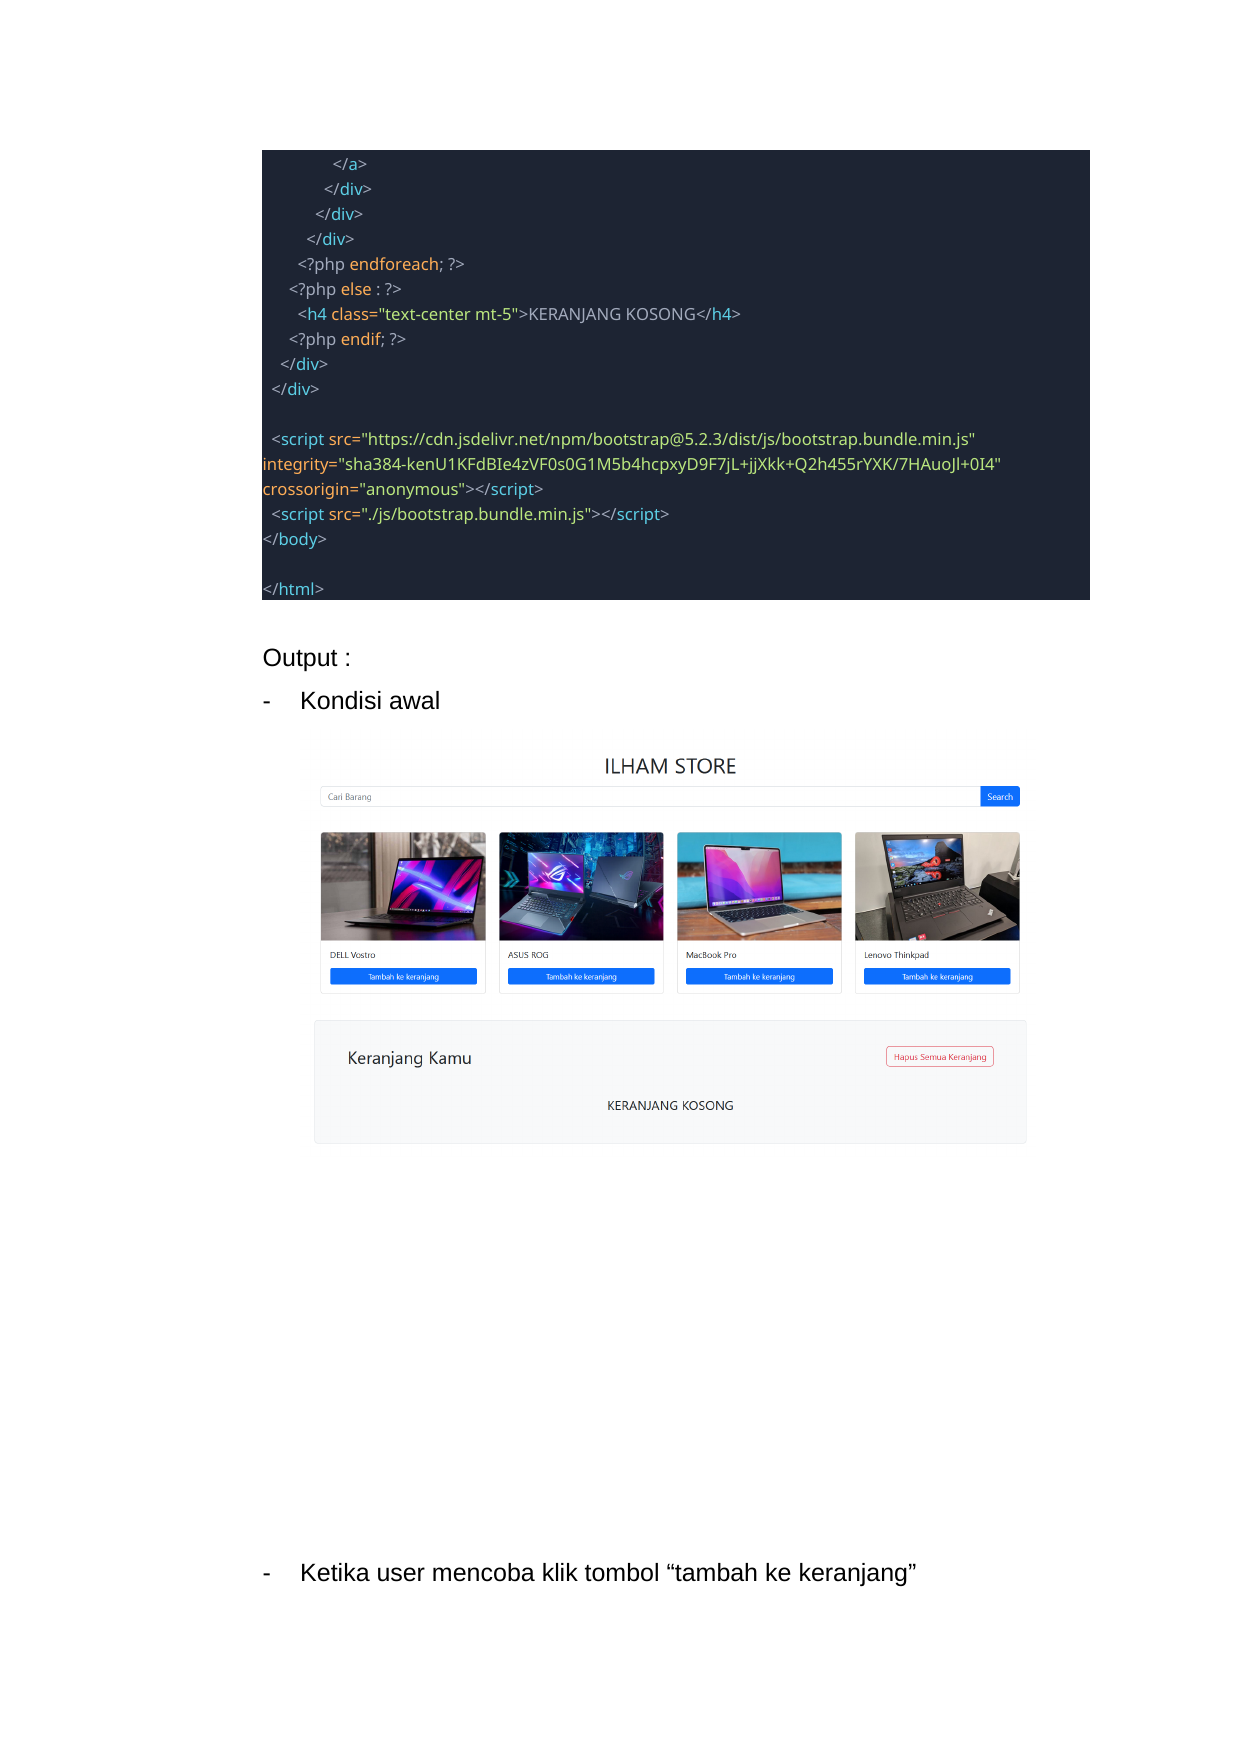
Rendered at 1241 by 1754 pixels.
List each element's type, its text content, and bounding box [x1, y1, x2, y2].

text <?php else : ?> [262, 275, 1090, 300]
text </div> [262, 350, 1090, 375]
text </div> [262, 200, 1090, 225]
picture [300, 729, 1037, 1157]
text <?php endif; ?> [262, 325, 1090, 350]
list Ketika user mencoba klik tombol “tambah ke keranjang” [262, 1558, 1088, 1587]
text <?php endforeach; ?> [262, 250, 1090, 275]
text <script src="./js/bootstrap.bundle.min.js"></script> [262, 500, 1090, 525]
text <h4 class="text-center mt-5">KERANJANG KOSONG</h4> [262, 300, 1090, 325]
text </div> [262, 225, 1090, 250]
text </div> [262, 375, 1090, 400]
text </a> [262, 150, 1090, 175]
text </html> [262, 575, 1090, 600]
text </body> [262, 525, 1090, 550]
text <script src="https://cdn.jsdelivr.net/npm/bootstrap@5.2.3/dist/js/bootstrap.bundle.min.js" integrity="sha384-kenU1KFdBIe4zVF0s0G1M5b4hcpxyD9F7jL+jjXkk+Q2h455rYXK/7HAuoJl+0I4" crossorigin="anonymous"></script> [262, 425, 1090, 500]
text </div> [262, 175, 1090, 200]
list Kondisi awal [262, 686, 1088, 715]
list Output : [262, 643, 1088, 672]
